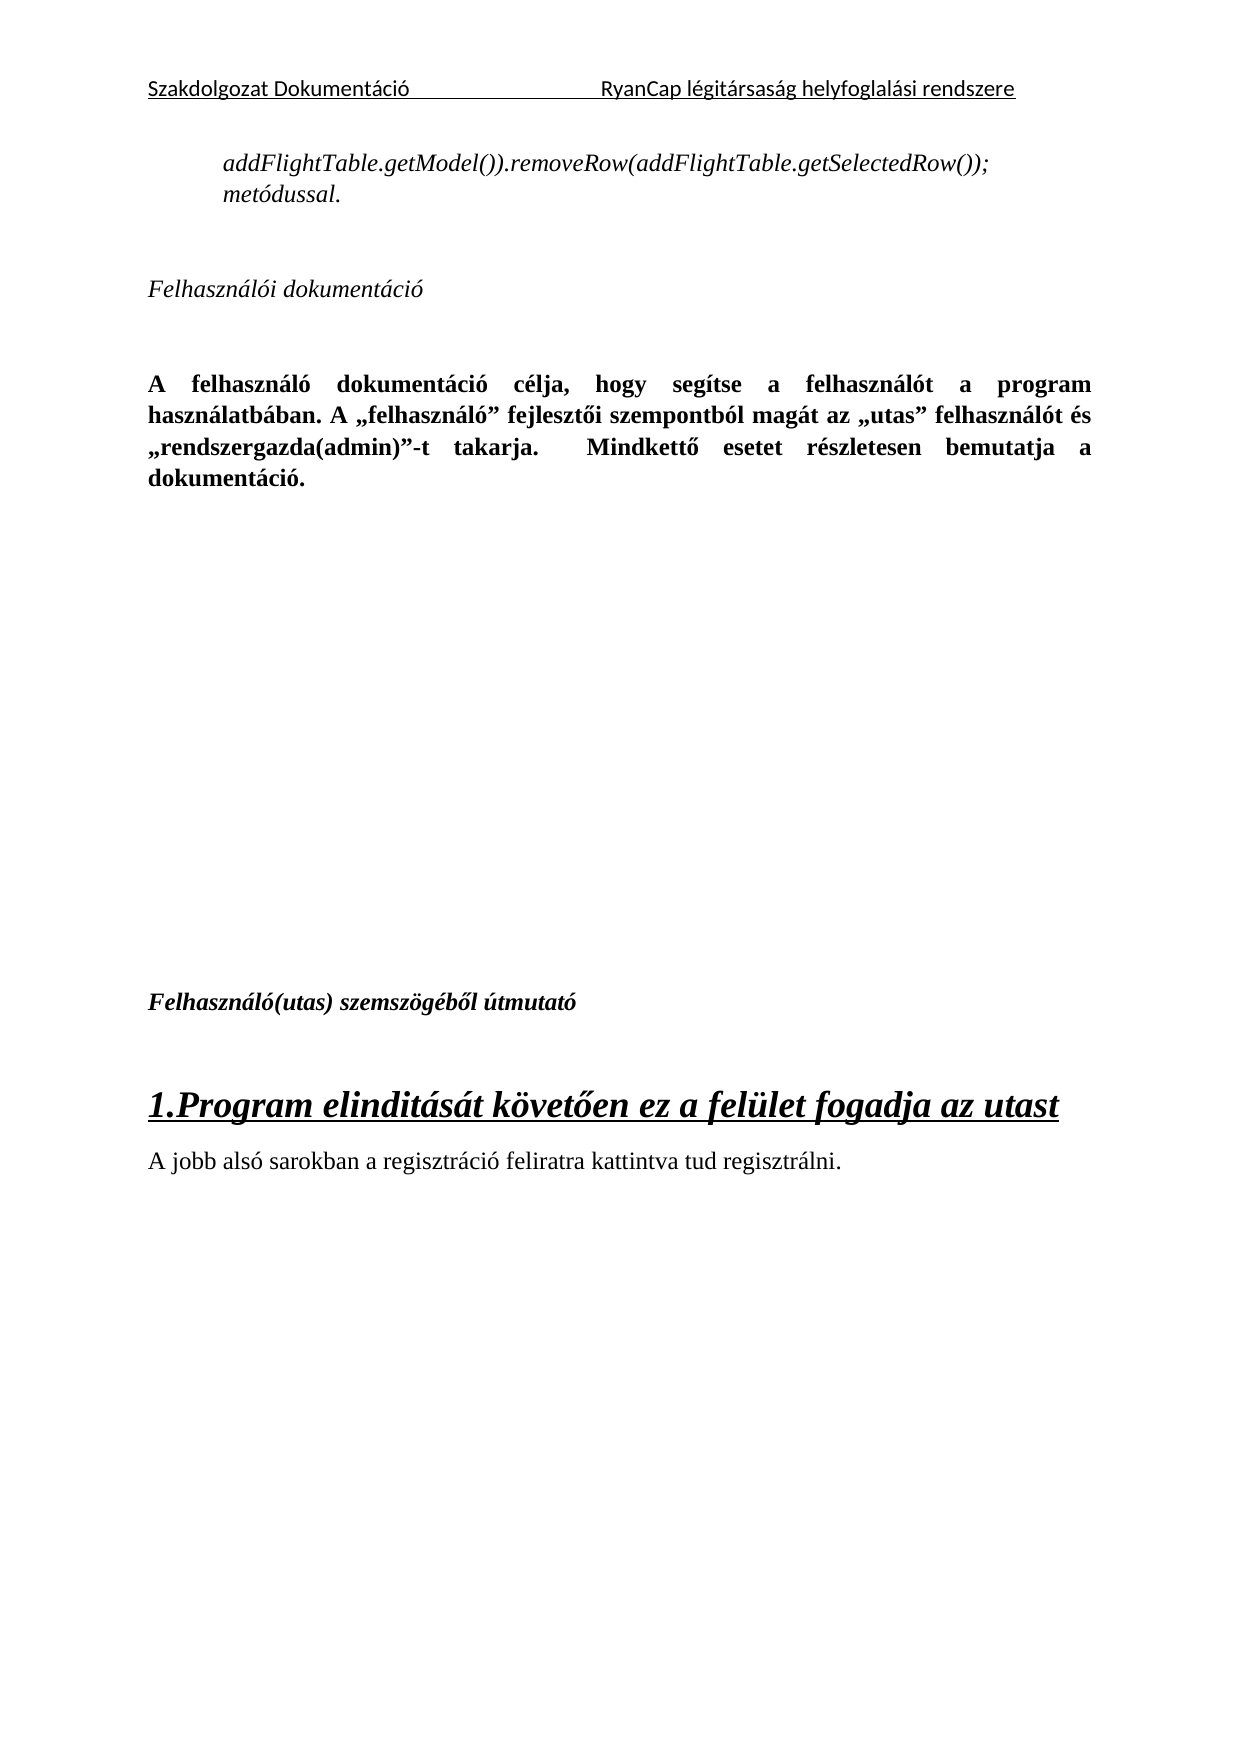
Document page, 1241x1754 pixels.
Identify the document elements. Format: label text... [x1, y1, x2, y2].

text A felhasználó dokumentáció célja, hogy segítse a felhasználót a program használatbában. A „felhasználó” fejlesztői szempontból magát az „utas” felhasználót és „rendszergazda(admin)”-t takarja. Mindkettő esetet részletesen bemutatja a dokumentáció. [148, 369, 1093, 491]
text 1.Program elinditását követően ez a felület fogadja az utast [148, 1083, 1093, 1126]
text Felhasználó(utas) szemszögéből útmutató [148, 987, 1093, 1016]
text Felhasználói dokumentáció [148, 274, 1093, 303]
text A jobb alsó sarokban a regisztráció feliratra kattintva tud regisztrálni. [148, 1146, 1093, 1175]
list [185, 148, 1093, 207]
